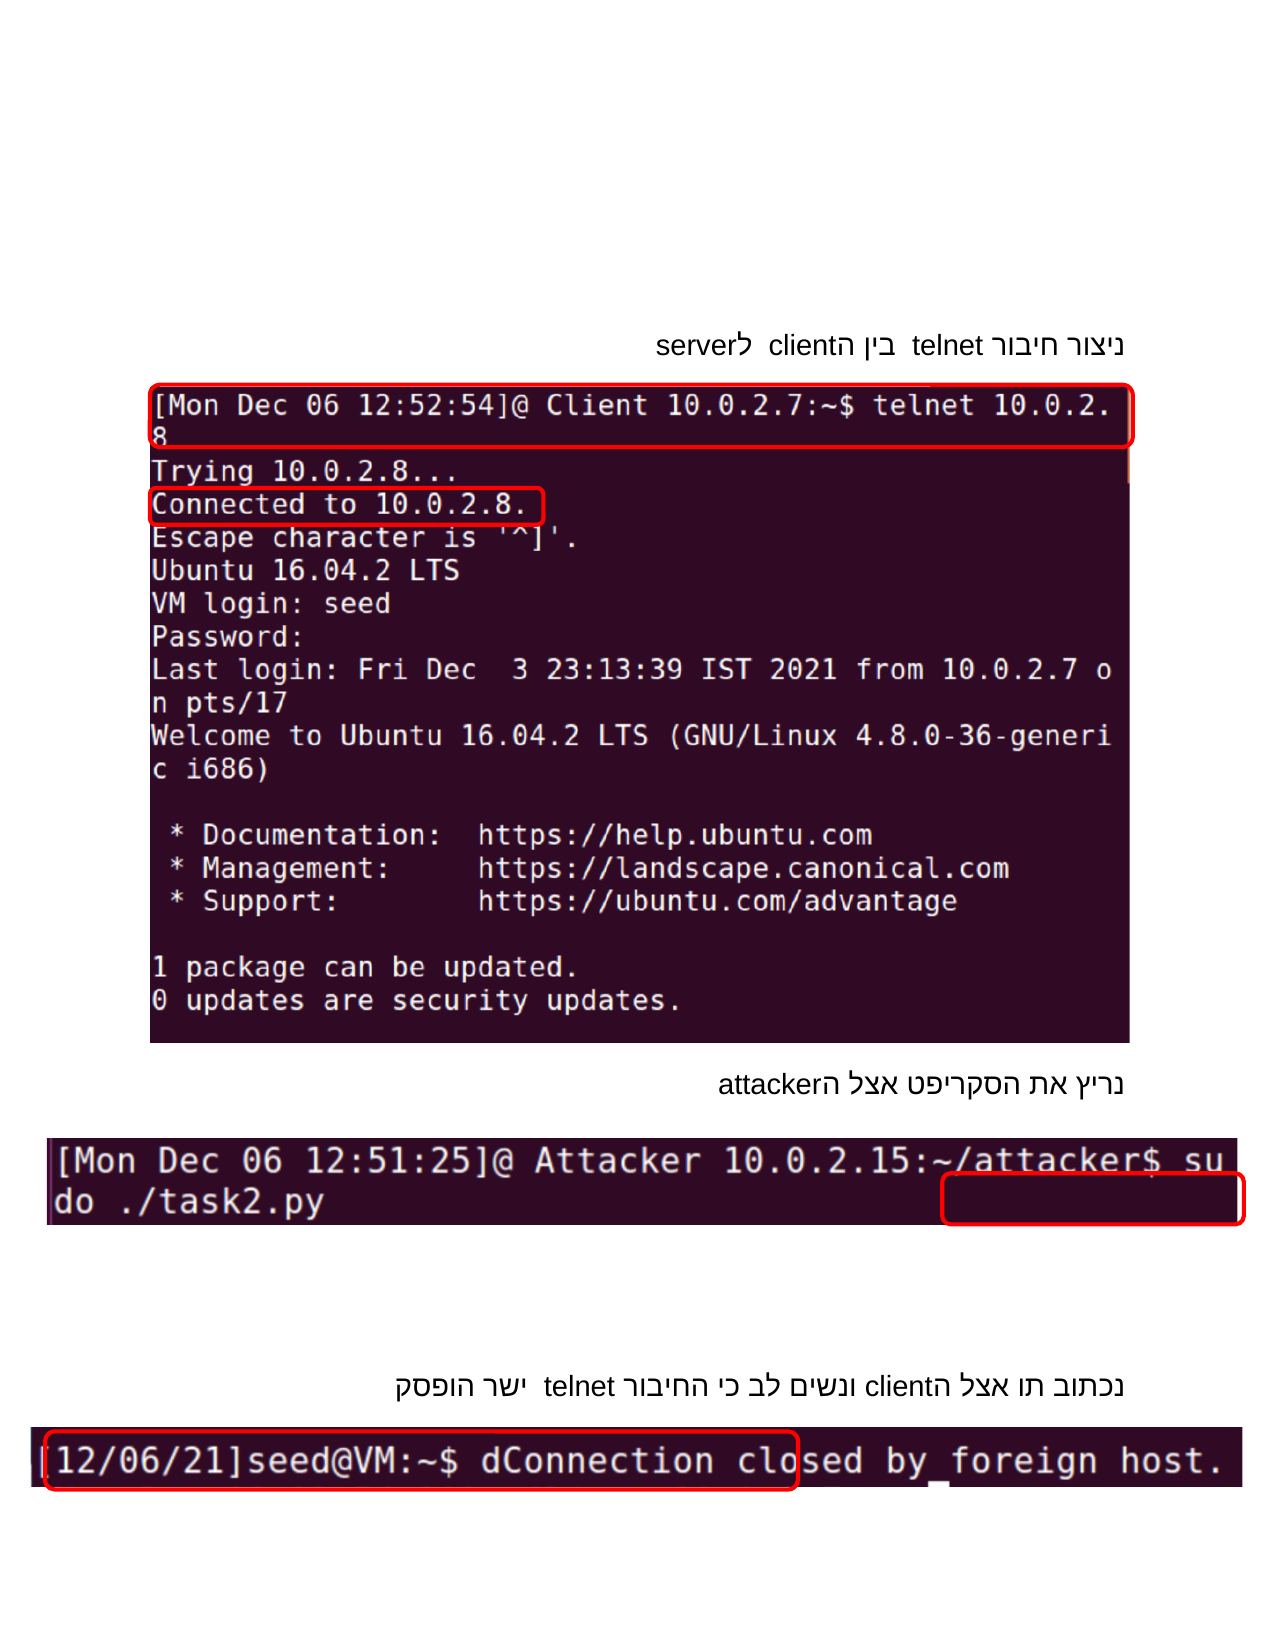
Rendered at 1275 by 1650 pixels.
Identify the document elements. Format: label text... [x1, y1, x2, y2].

picture [945, 1176, 1236, 1222]
picture [152, 387, 1130, 445]
picture [150, 446, 1130, 1043]
text נריץ את הסקריפט אצל הattacker [150, 1067, 1125, 1101]
picture [48, 1434, 795, 1487]
text נכתוב תו אצל הclient ונשים לב כי החיבור telnet ישר הופסק [150, 1369, 1125, 1403]
picture [152, 491, 541, 522]
text ניצור חיבור telnet בין הclient לserver [150, 328, 1125, 362]
picture [30, 1427, 1243, 1487]
picture [46, 1138, 1236, 1225]
